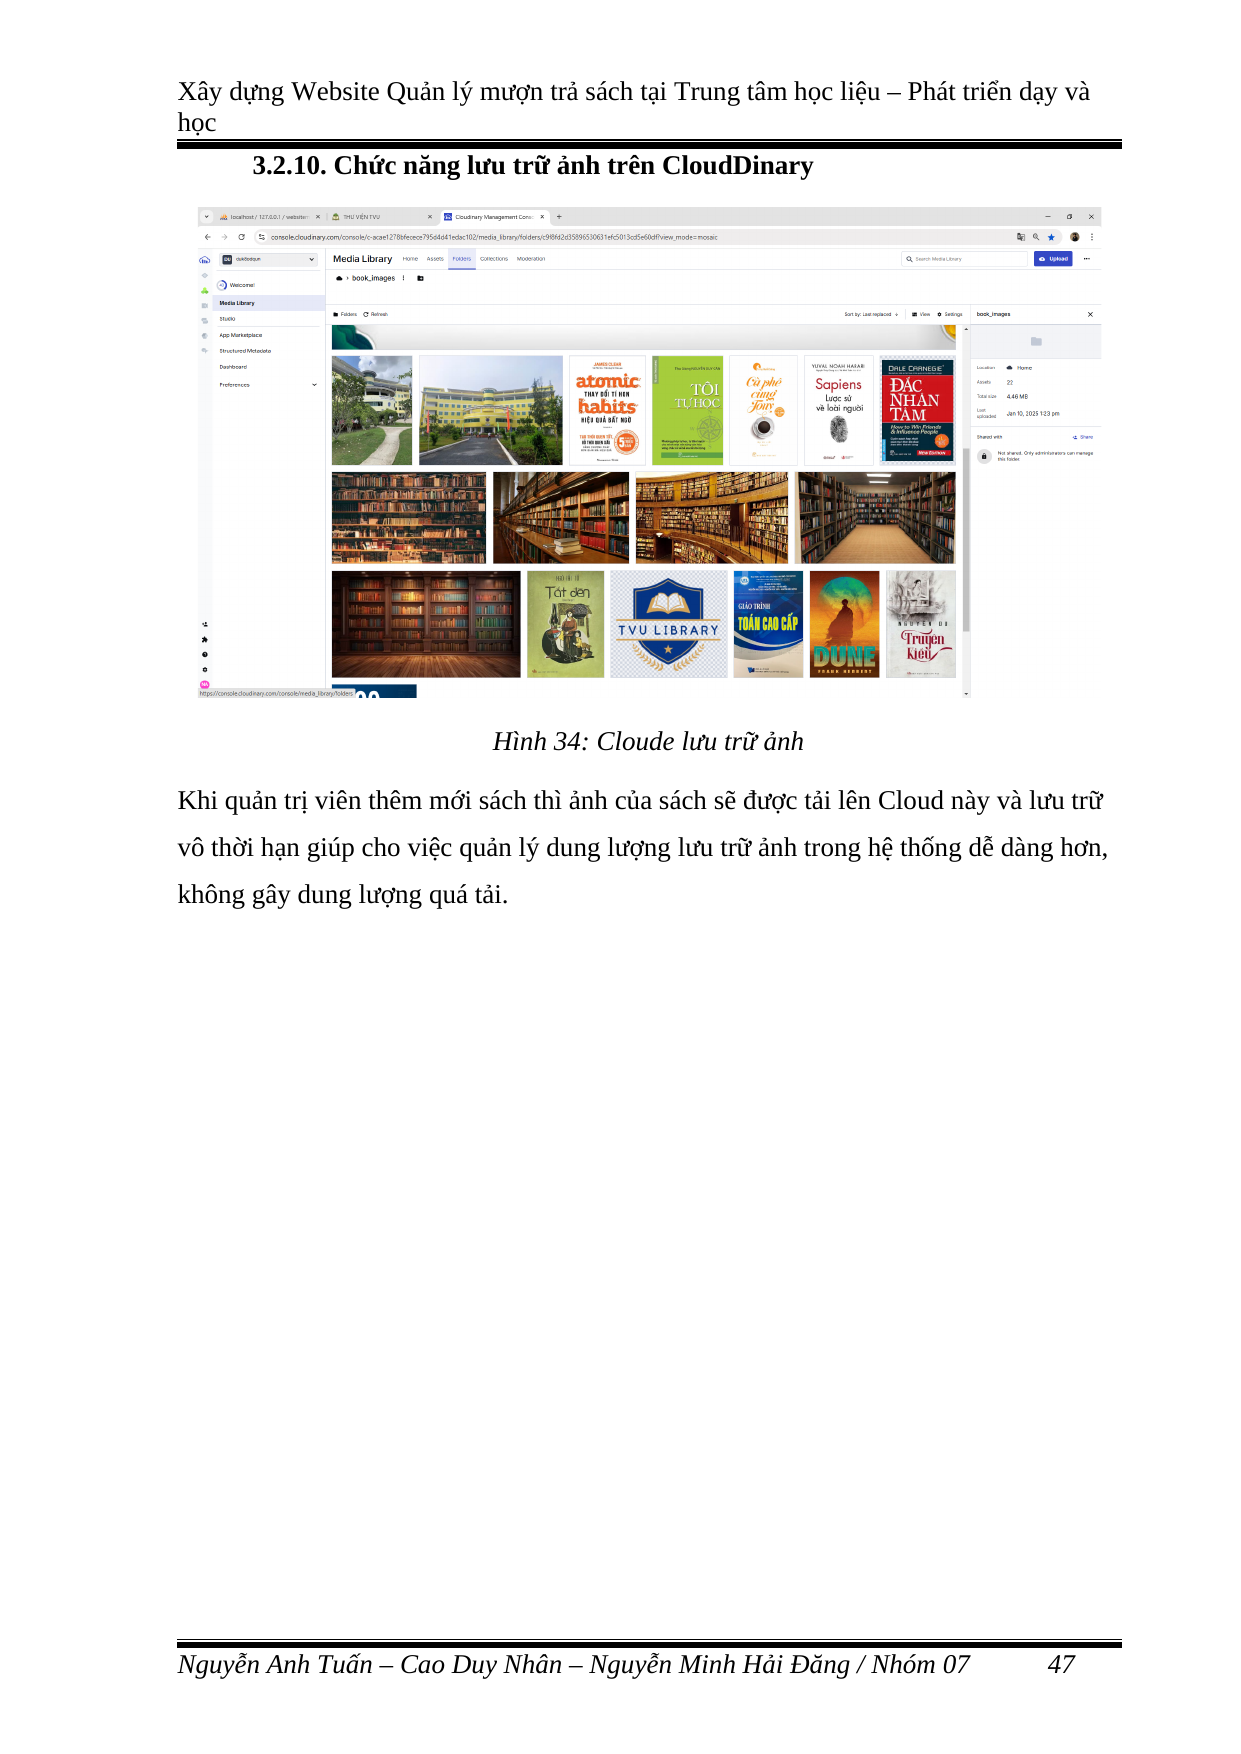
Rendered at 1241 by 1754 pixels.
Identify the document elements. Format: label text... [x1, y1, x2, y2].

subtitle 3.2.10. Chức năng lưu trữ ảnh trên CloudDinary [252, 149, 1122, 180]
text Khi quản trị viên thêm mới sách thì ảnh của sách sẽ được tải lên Cloud này và lưu trữ vô thời hạn giúp cho việc quản lý dung lượng lưu trữ ảnh trong hệ thống dễ dàng hơn, không gây dung lượng quá tải. [177, 784, 1122, 909]
text Hình 34: Cloude lưu trữ ảnh [177, 725, 1122, 756]
picture [197, 207, 1102, 698]
